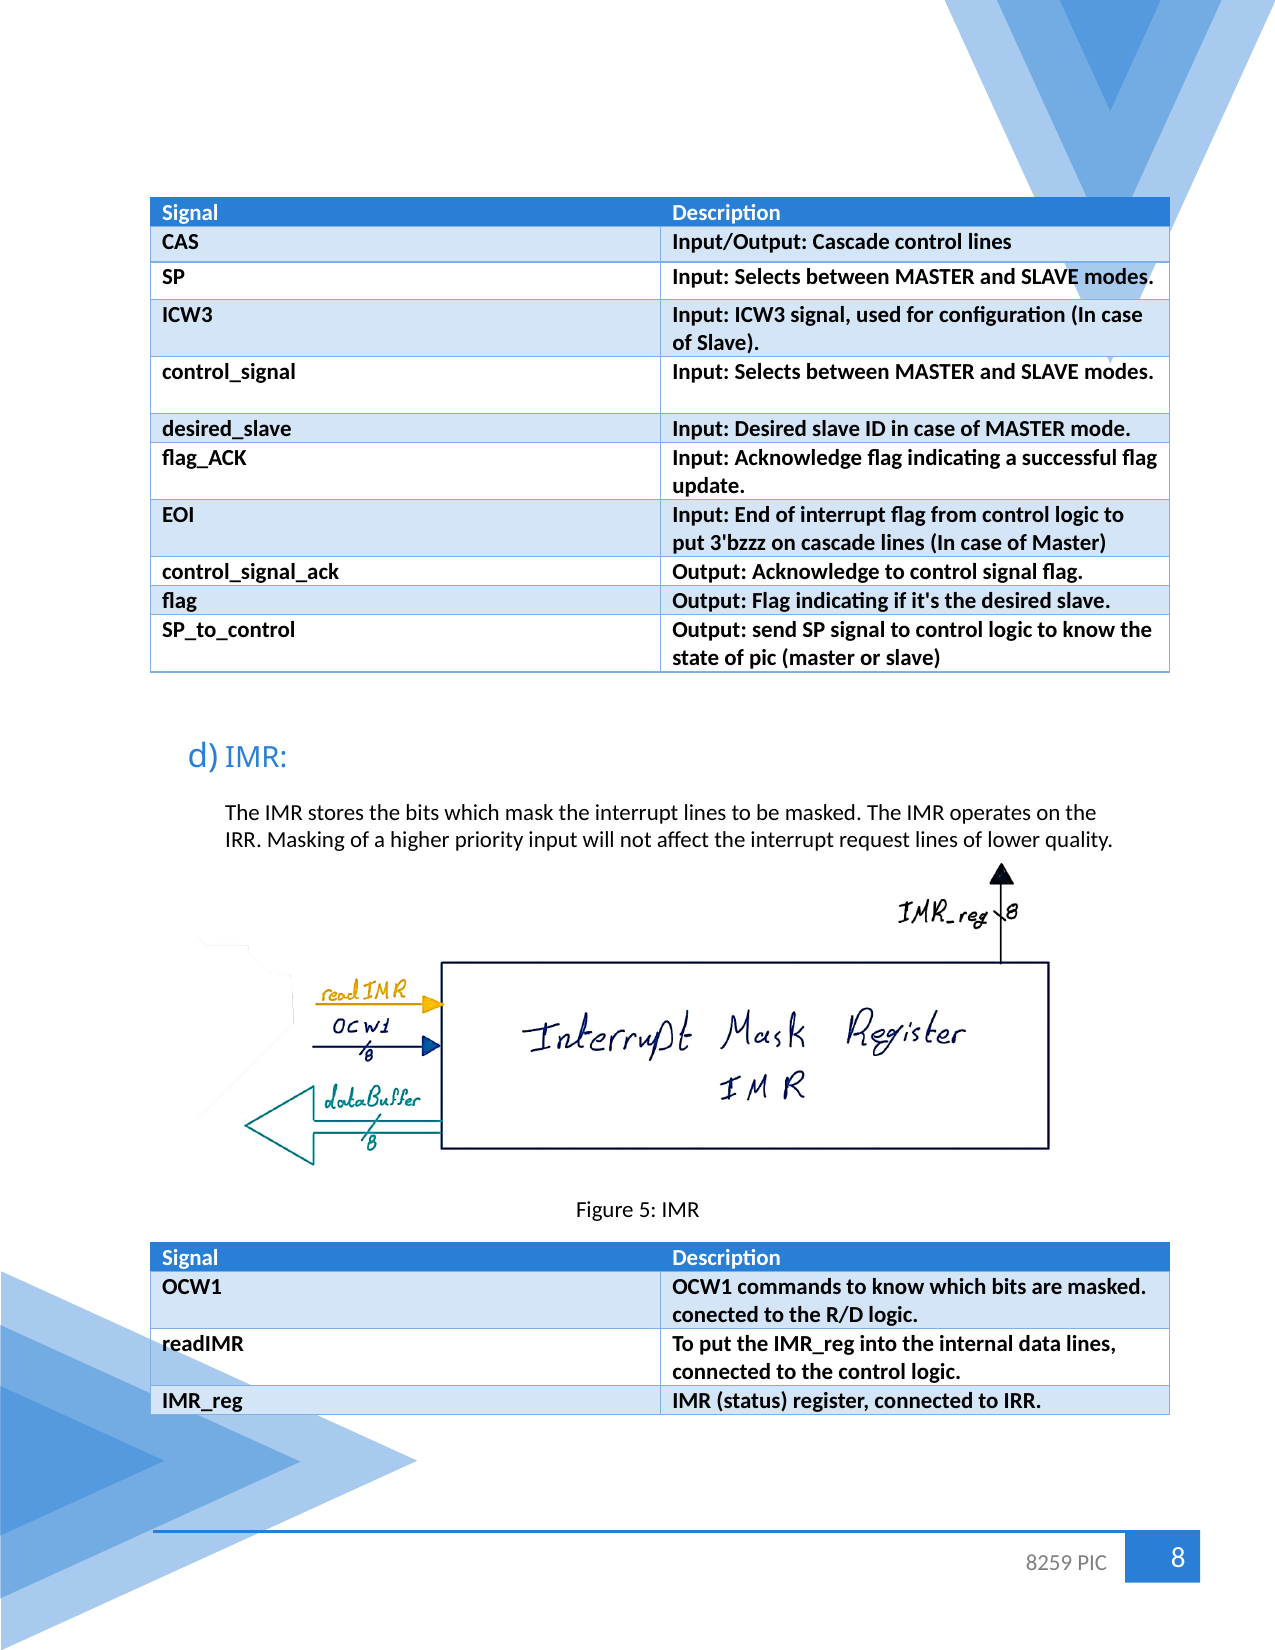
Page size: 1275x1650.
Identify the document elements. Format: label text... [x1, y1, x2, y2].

table_cell CAS [151, 227, 660, 261]
table_cell IMR_reg [151, 1386, 660, 1414]
table_cell Input: Acknowledge flag indicating a successful flag update. [661, 443, 1169, 499]
table_cell control_signal [151, 357, 660, 413]
table_cell ICW3 [151, 300, 660, 356]
table_cell IMR (status) register, connected to IRR. [661, 1386, 1169, 1414]
table_header Description [661, 1243, 1169, 1271]
table_cell Output: send SP signal to control logic to know the state of pic (master or slave) [661, 615, 1169, 671]
table_cell Input: Selects between MASTER and SLAVE modes. [661, 263, 1169, 299]
table_cell To put the IMR_reg into the internal data lines, connected to the control logic. [661, 1329, 1169, 1385]
picture [197, 855, 1078, 1177]
table_cell Input: Selects between MASTER and SLAVE modes. [661, 357, 1169, 413]
text The IMR stores the bits which mask the interrupt lines to be masked. The IMR operates on the IRR. Masking of a higher priority input will not affect the interrupt request lines of lower quality. [225, 798, 1125, 854]
table_cell Input: End of interrupt flag from control logic to put 3'bzzz on cascade lines (In case of Master) [661, 500, 1169, 556]
table_cell Input/Output: Cascade control lines [661, 227, 1169, 261]
table_cell desired_slave [151, 414, 660, 442]
table_cell control_signal_ack [151, 557, 660, 585]
table_cell Output: Flag indicating if it's the desired slave. [661, 586, 1169, 614]
table_cell SP [151, 263, 660, 299]
table_cell OCW1 [151, 1272, 660, 1328]
table_cell Output: Acknowledge to control signal flag. [661, 557, 1169, 585]
table_cell Input: ICW3 signal, used for configuration (In case of Slave). [661, 300, 1169, 356]
text Figure 5: IMR [150, 1195, 1125, 1223]
table_header Description [661, 198, 1169, 226]
subtitle IMR: [187, 732, 1125, 777]
table_cell OCW1 commands to know which bits are masked. conected to the R/D logic. [661, 1272, 1169, 1328]
table_cell flag_ACK [151, 443, 660, 499]
table_cell Input: Desired slave ID in case of MASTER mode. [661, 414, 1169, 442]
table_header Signal [151, 1243, 660, 1271]
table_cell readIMR [151, 1329, 660, 1385]
table_cell EOI [151, 500, 660, 556]
table_cell SP_to_control [151, 615, 660, 671]
table_header Signal [151, 198, 660, 226]
table_cell flag [151, 586, 660, 614]
